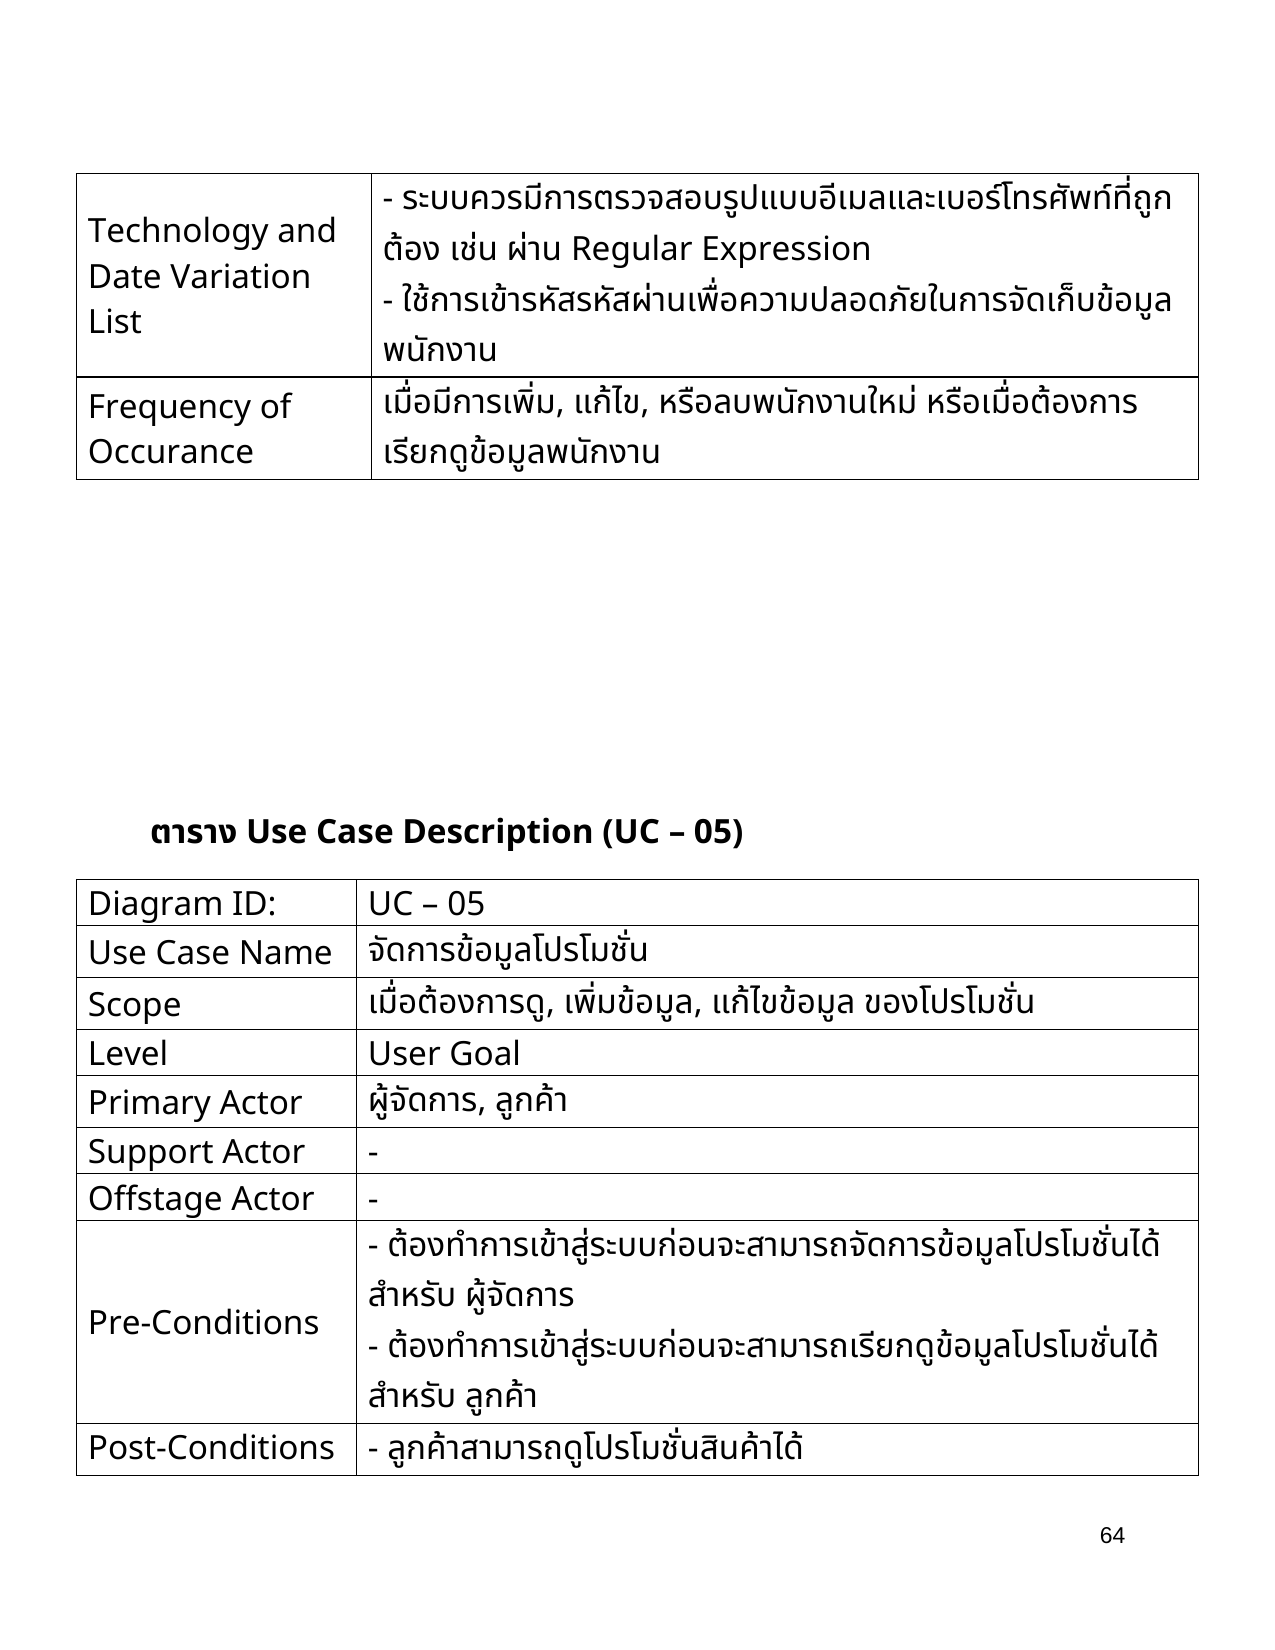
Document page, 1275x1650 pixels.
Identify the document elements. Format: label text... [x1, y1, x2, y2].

table_header UC – 05 [357, 880, 1198, 925]
table_cell - ระบบควรมีการตรวจสอบรูปแบบอีเมลและเบอร์โทรศัพท์ที่ถูกต้อง เช่น ผ่าน Regular Expression - ใช้การเข้ารหัสรหัสผ่านเพื่อความปลอดภัยในการจัดเก็บข้อมูลพนักงาน [372, 174, 1198, 376]
table_cell - [357, 1128, 1198, 1173]
table_cell - ต้องทำการเข้าสู่ระบบก่อนจะสามารถจัดการข้อมูลโปรโมชั่นได้สำหรับ ผู้จัดการ - ต้องทำการเข้าสู่ระบบก่อนจะสามารถเรียกดูข้อมูลโปรโมชั่นได้สำหรับ ลูกค้า [357, 1221, 1198, 1423]
table_header Diagram ID: [77, 880, 356, 925]
table_cell Use Case Name [77, 926, 356, 977]
table_cell Support Actor [77, 1128, 356, 1173]
table_cell Frequency of Occurance [77, 378, 371, 478]
table_cell Level [77, 1030, 356, 1075]
table_cell Primary Actor [77, 1076, 356, 1127]
table_cell จัดการข้อมูลโปรโมชั่น [357, 926, 1198, 977]
table_cell ผู้จัดการ, ลูกค้า [357, 1076, 1198, 1127]
table_cell Offstage Actor [77, 1174, 356, 1220]
table_cell User Goal [357, 1030, 1198, 1075]
table_cell เมื่อมีการเพิ่ม, แก้ไข, หรือลบพนักงานใหม่ หรือเมื่อต้องการเรียกดูข้อมูลพนักงาน [372, 378, 1198, 478]
table_cell Pre-Conditions [77, 1221, 356, 1423]
table_cell Technology and Date Variation List [77, 174, 371, 376]
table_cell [357, 1424, 1198, 1474]
table_cell - [357, 1174, 1198, 1220]
table_cell Post-Conditions [77, 1424, 356, 1474]
table_cell Scope [77, 978, 356, 1029]
table_cell เมื่อต้องการดู, เพิ่มข้อมูล, แก้ไขข้อมูล ของโปรโมชั่น [357, 978, 1198, 1029]
text ตาราง Use Case Description (UC – 05) [150, 808, 1125, 858]
